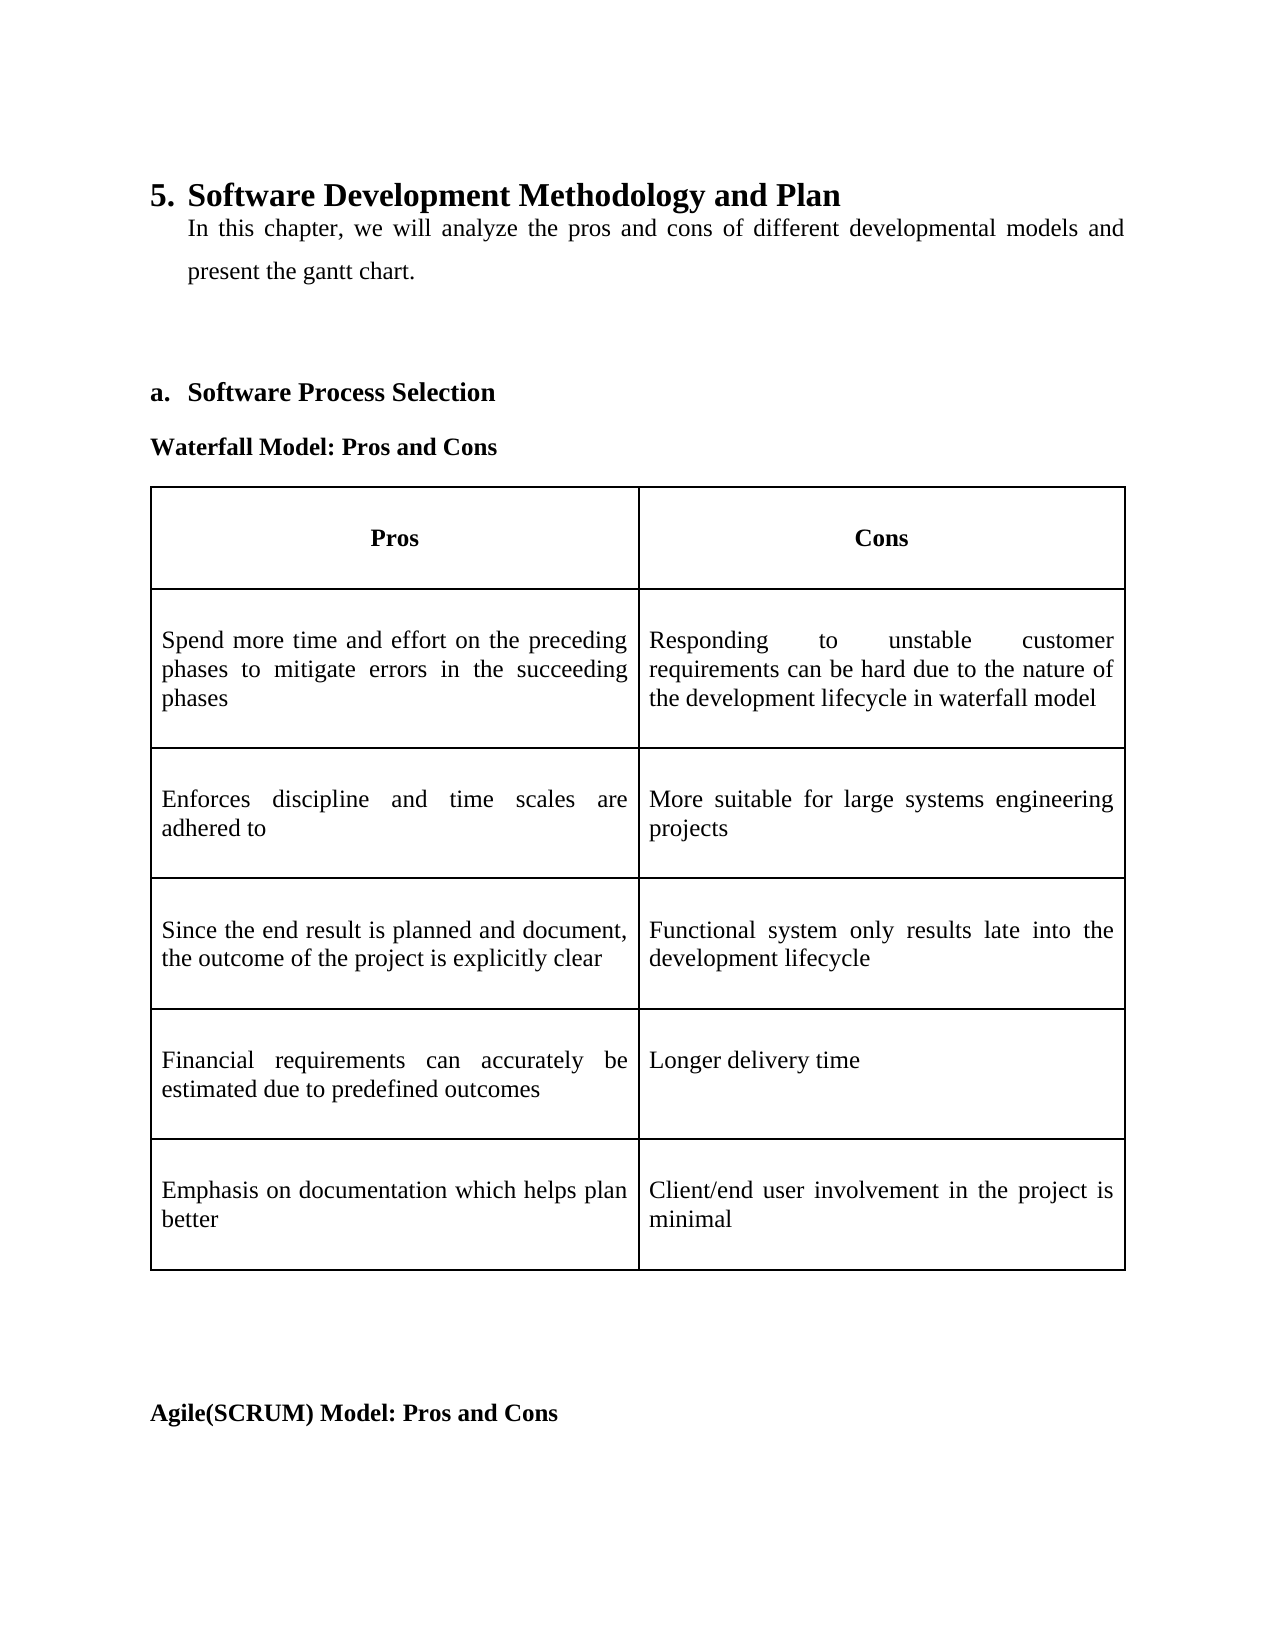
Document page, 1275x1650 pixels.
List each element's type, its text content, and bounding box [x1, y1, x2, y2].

table_cell Emphasis on documentation which helps plan better [152, 1140, 638, 1268]
table_cell Financial requirements can accurately be estimated due to predefined outcomes [152, 1010, 638, 1138]
subtitle Software Development Methodology and Plan [150, 175, 1125, 213]
table_cell Enforces discipline and time scales are adhered to [152, 749, 638, 877]
table_cell Longer delivery time [640, 1010, 1124, 1138]
text Agile(SCRUM) Model: Pros and Cons [150, 1398, 1125, 1427]
table_cell More suitable for large systems engineering projects [640, 749, 1124, 877]
table_header Pros [152, 488, 638, 588]
table_cell Client/end user involvement in the project is minimal [640, 1140, 1124, 1268]
table_header Cons [640, 488, 1124, 588]
text Waterfall Model: Pros and Cons [150, 432, 1125, 461]
table_cell Since the end result is planned and document, the outcome of the project is explicitly clear [152, 879, 638, 1008]
table_cell Functional system only results late into the development lifecycle [640, 879, 1124, 1008]
subtitle Software Process Selection [150, 376, 1125, 407]
text In this chapter, we will analyze the pros and cons of different developmental models and present the gantt chart. [187, 213, 1125, 285]
table_cell Spend more time and effort on the preceding phases to mitigate errors in the succeeding phases [152, 590, 638, 747]
table_cell Responding to unstable customer requirements can be hard due to the nature of the development lifecycle in waterfall model [640, 590, 1124, 747]
